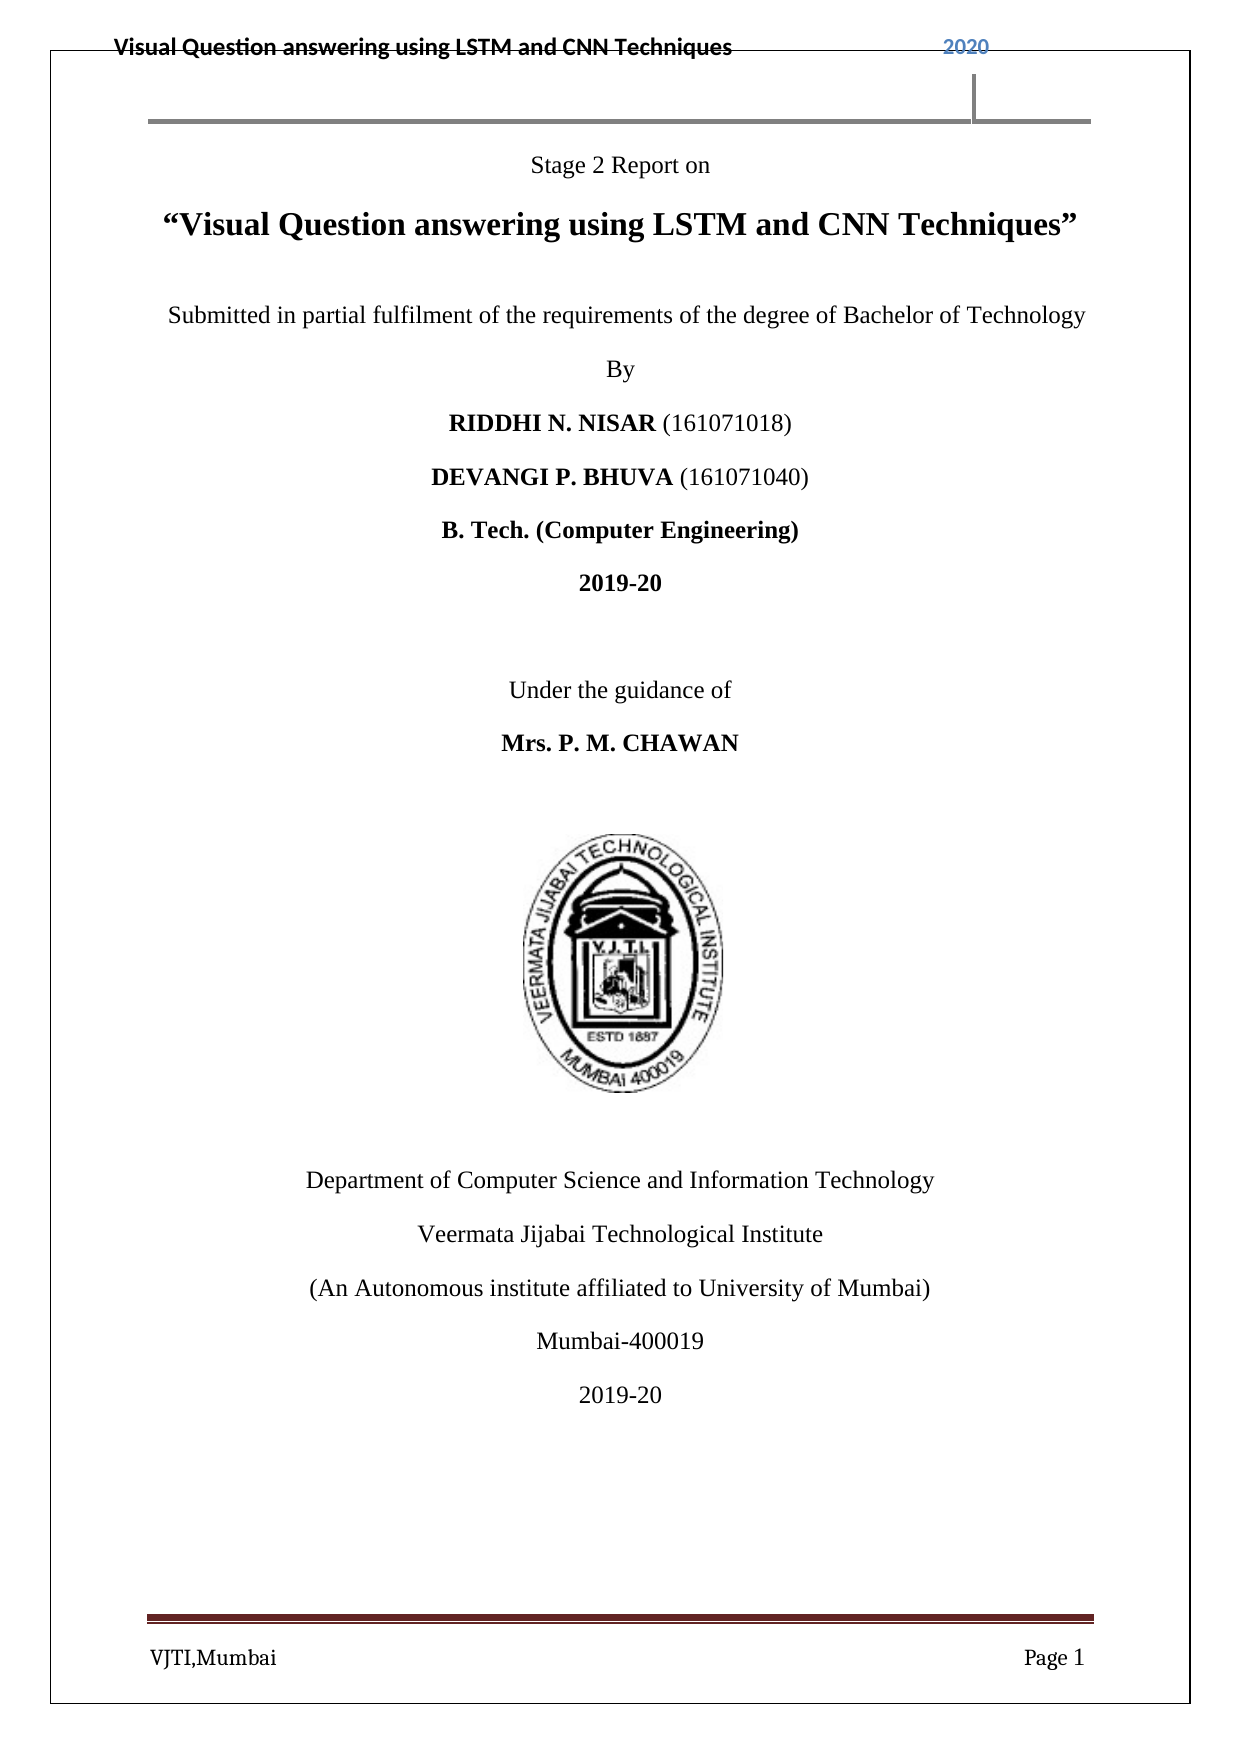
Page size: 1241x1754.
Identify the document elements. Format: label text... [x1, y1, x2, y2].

text “Visual Question answering using LSTM and CNN Techniques” [150, 204, 1090, 243]
text Department of Computer Science and Information Technology [151, 1165, 1089, 1194]
text 2019-20 [150, 568, 1090, 597]
text Mumbai-400019 [151, 1326, 1089, 1355]
text Submitted in partial fulfilment of the requirements of the degree of Bachelor of Technology [168, 300, 1090, 329]
text B. Tech. (Computer Engineering) [150, 515, 1090, 544]
text Veermata Jijabai Technological Institute [151, 1219, 1089, 1248]
text Mrs. P. M. CHAWAN [150, 728, 1089, 757]
text Under the guidance of [151, 675, 1090, 703]
text DEVANGI P. BHUVA (161071040) [150, 462, 1090, 491]
text By [151, 354, 1090, 383]
text Stage 2 Report on [151, 151, 1090, 179]
text 2019-20 [151, 1380, 1090, 1409]
picture [523, 834, 724, 1093]
text (An Autonomous institute affiliated to University of Mumbai) [151, 1273, 1089, 1301]
text RIDDHI N. NISAR (161071018) [151, 408, 1090, 437]
